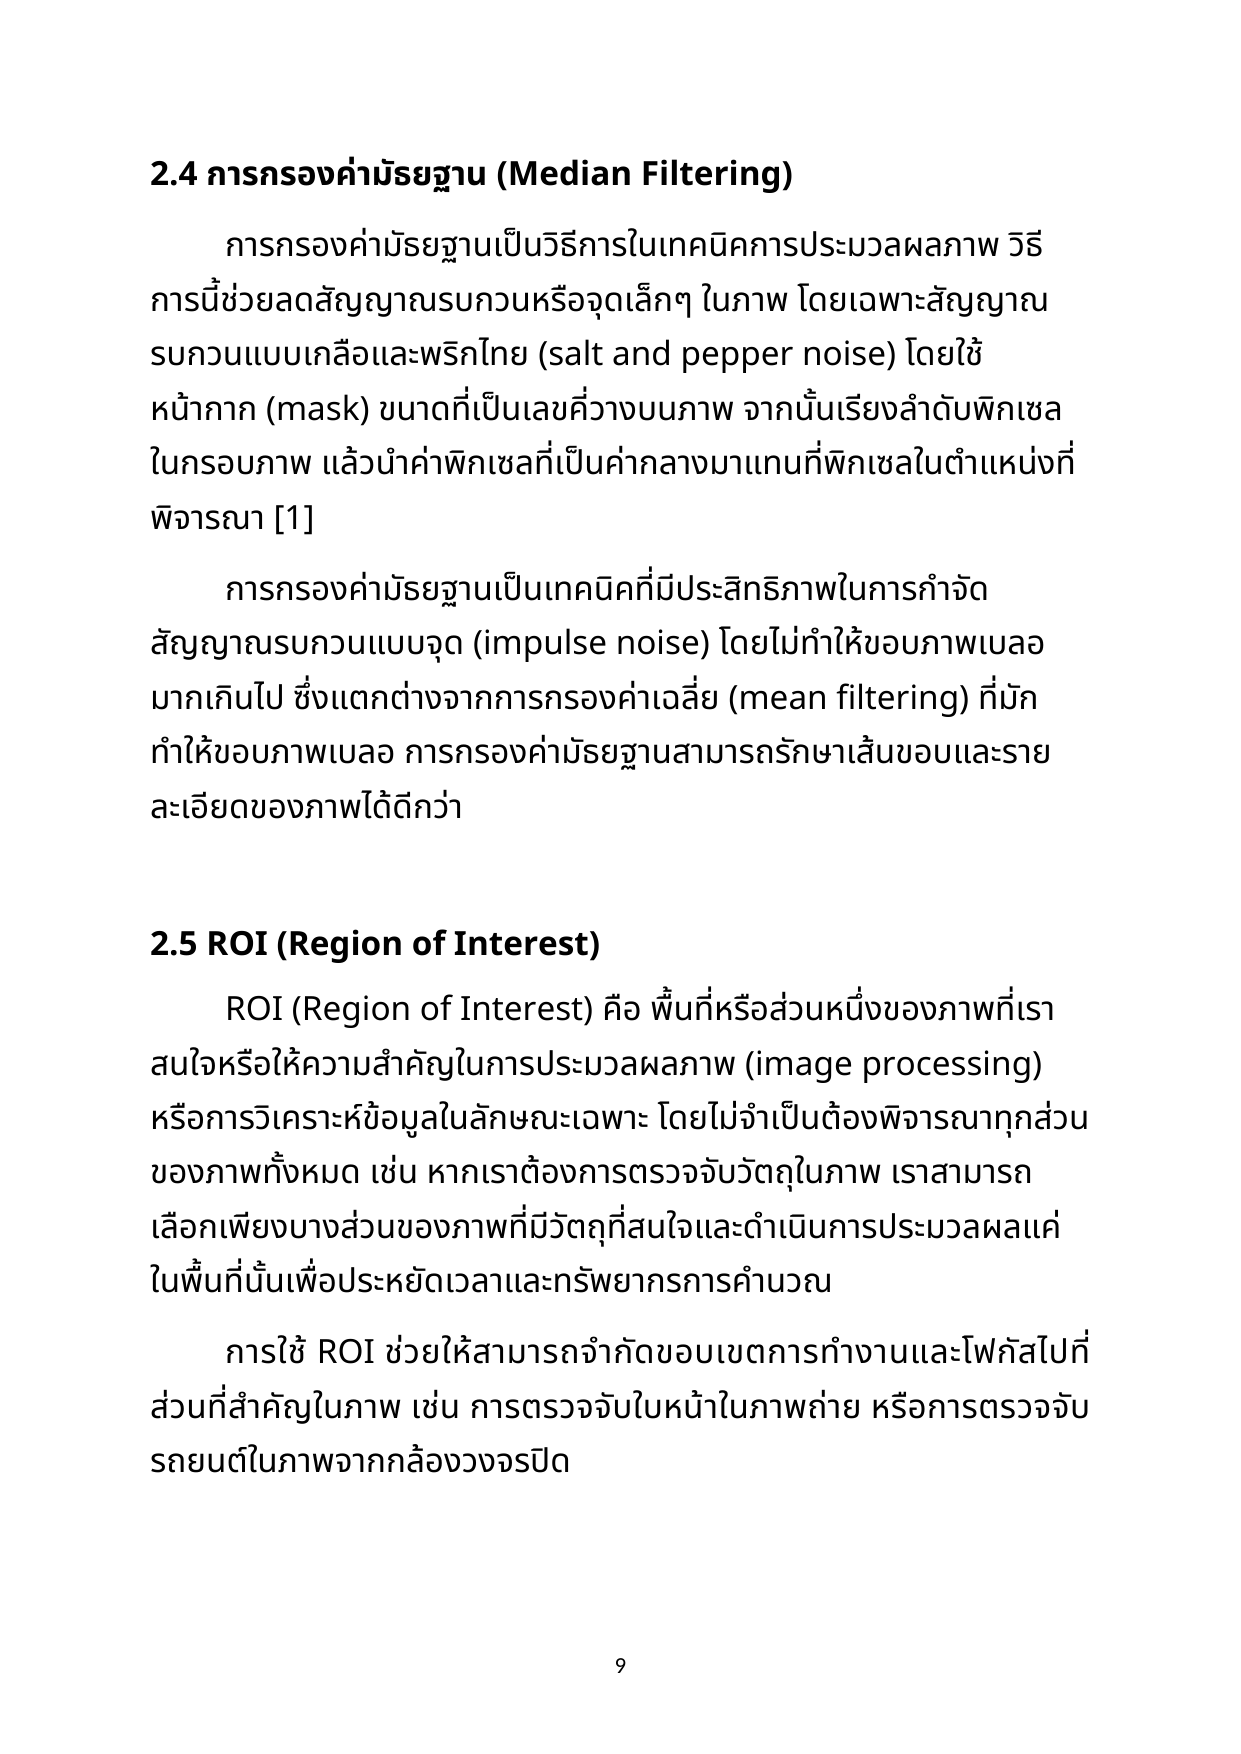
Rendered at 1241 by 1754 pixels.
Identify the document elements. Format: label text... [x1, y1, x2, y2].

text 2.5 ROI (Region of Interest) [150, 919, 1090, 965]
text ROI (Region of Interest) คือ พื้นที่หรือส่วนหนึ่งของภาพที่เราสนใจหรือให้ความสำคัญในการประมวลผลภาพ (image processing) หรือการวิเคราะห์ข้อมูลในลักษณะเฉพาะ โดยไม่จำเป็นต้องพิจารณาทุกส่วนของภาพทั้งหมด เช่น หากเราต้องการตรวจจับวัตถุในภาพ เราสามารถเลือกเพียงบางส่วนของภาพที่มีวัตถุที่สนใจและดำเนินการประมวลผลแค่ในพื้นที่นั้นเพื่อประหยัดเวลาและทรัพยากรการคำนวณ [150, 985, 1090, 1308]
text 2.4 การกรองค่ามัธยฐาน (Median Filtering) [150, 150, 1090, 201]
text การกรองค่ามัธยฐานเป็นวิธีการในเทคนิคการประมวลผลภาพ วิธีการนี้ช่วยลดสัญญาณรบกวนหรือจุดเล็กๆ ในภาพ โดยเฉพาะสัญญาณรบกวนแบบเกลือและพริกไทย (salt and pepper noise) โดยใช้หน้ากาก (mask) ขนาดที่เป็นเลขคี่วางบนภาพ จากนั้นเรียงลำดับพิกเซลในกรอบภาพ แล้วนำค่าพิกเซลที่เป็นค่ากลางมาแทนที่พิกเซลในตำแหน่งที่พิจารณา [1] [150, 221, 1090, 544]
text การใช้ ROI ช่วยให้สามารถจำกัดขอบเขตการทำงานและโฟกัสไปที่ส่วนที่สำคัญในภาพ เช่น การตรวจจับใบหน้าในภาพถ่าย หรือการตรวจจับรถยนต์ในภาพจากกล้องวงจรปิด [150, 1328, 1090, 1488]
text การกรองค่ามัธยฐานเป็นเทคนิคที่มีประสิทธิภาพในการกำจัดสัญญาณรบกวนแบบจุด (impulse noise) โดยไม่ทำให้ขอบภาพเบลอมากเกินไป ซึ่งแตกต่างจากการกรองค่าเฉลี่ย (mean filtering) ที่มักทำให้ขอบภาพเบลอ การกรองค่ามัธยฐานสามารถรักษาเส้นขอบและรายละเอียดของภาพได้ดีกว่า [150, 565, 1090, 833]
